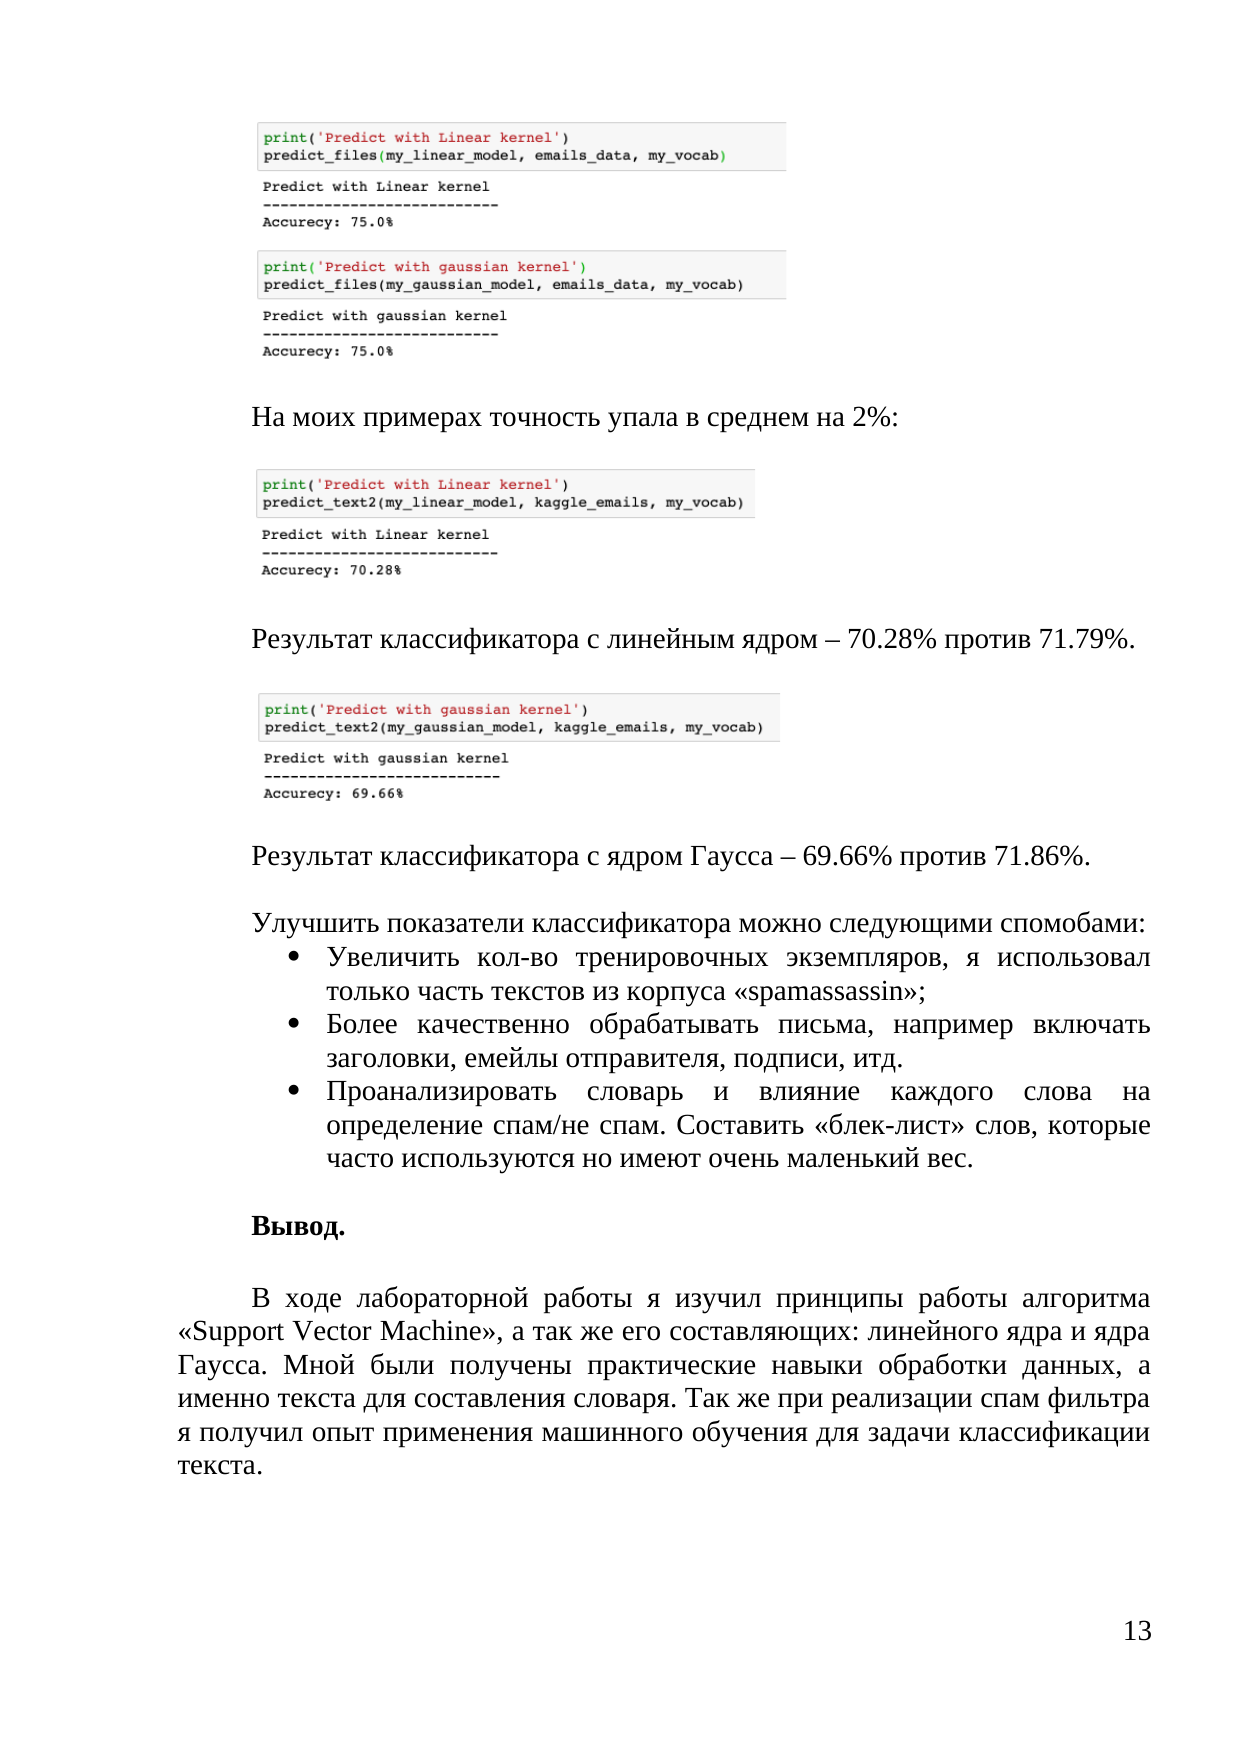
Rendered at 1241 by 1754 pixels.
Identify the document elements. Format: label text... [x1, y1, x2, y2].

list Увеличить кол-во тренировочных экземпляров, я использовал только часть текстов из корпуса «spamassassin»; [288, 939, 1152, 1006]
text Вывод. [177, 1208, 1152, 1241]
text Улучшить показатели классификатора можно следующими спомобами: [177, 905, 1152, 939]
picture [251, 118, 787, 366]
list Более качественно обрабатывать письма, например включать заголовки, емейлы отправителя, подписи, итд. [288, 1006, 1152, 1073]
text Результат классификатора с ядром Гаусса – 69.66% против 71.86%. [177, 838, 1152, 872]
picture [251, 688, 781, 805]
picture [251, 466, 756, 588]
list Проанализировать словарь и влияние каждого слова на определение спам/не спам. Составить «блек-лист» слов, которые часто используются но имеют очень маленький вес. [288, 1073, 1152, 1174]
text На моих примерах точность упала в среднем на 2%: [177, 399, 1152, 433]
text В ходе лабораторной работы я изучил принципы работы алгоритма «Support Vector Machine», а так же его составляющих: линейного ядра и ядра Гаусса. Мной были получены практические навыки обработки данных, а именно текста для составления словаря. Так же при реализации спам фильтра я получил опыт применения машинного обучения для задачи классификации текста. [177, 1280, 1152, 1481]
text Результат классификатора с линейным ядром – 70.28% против 71.79%. [177, 621, 1152, 654]
